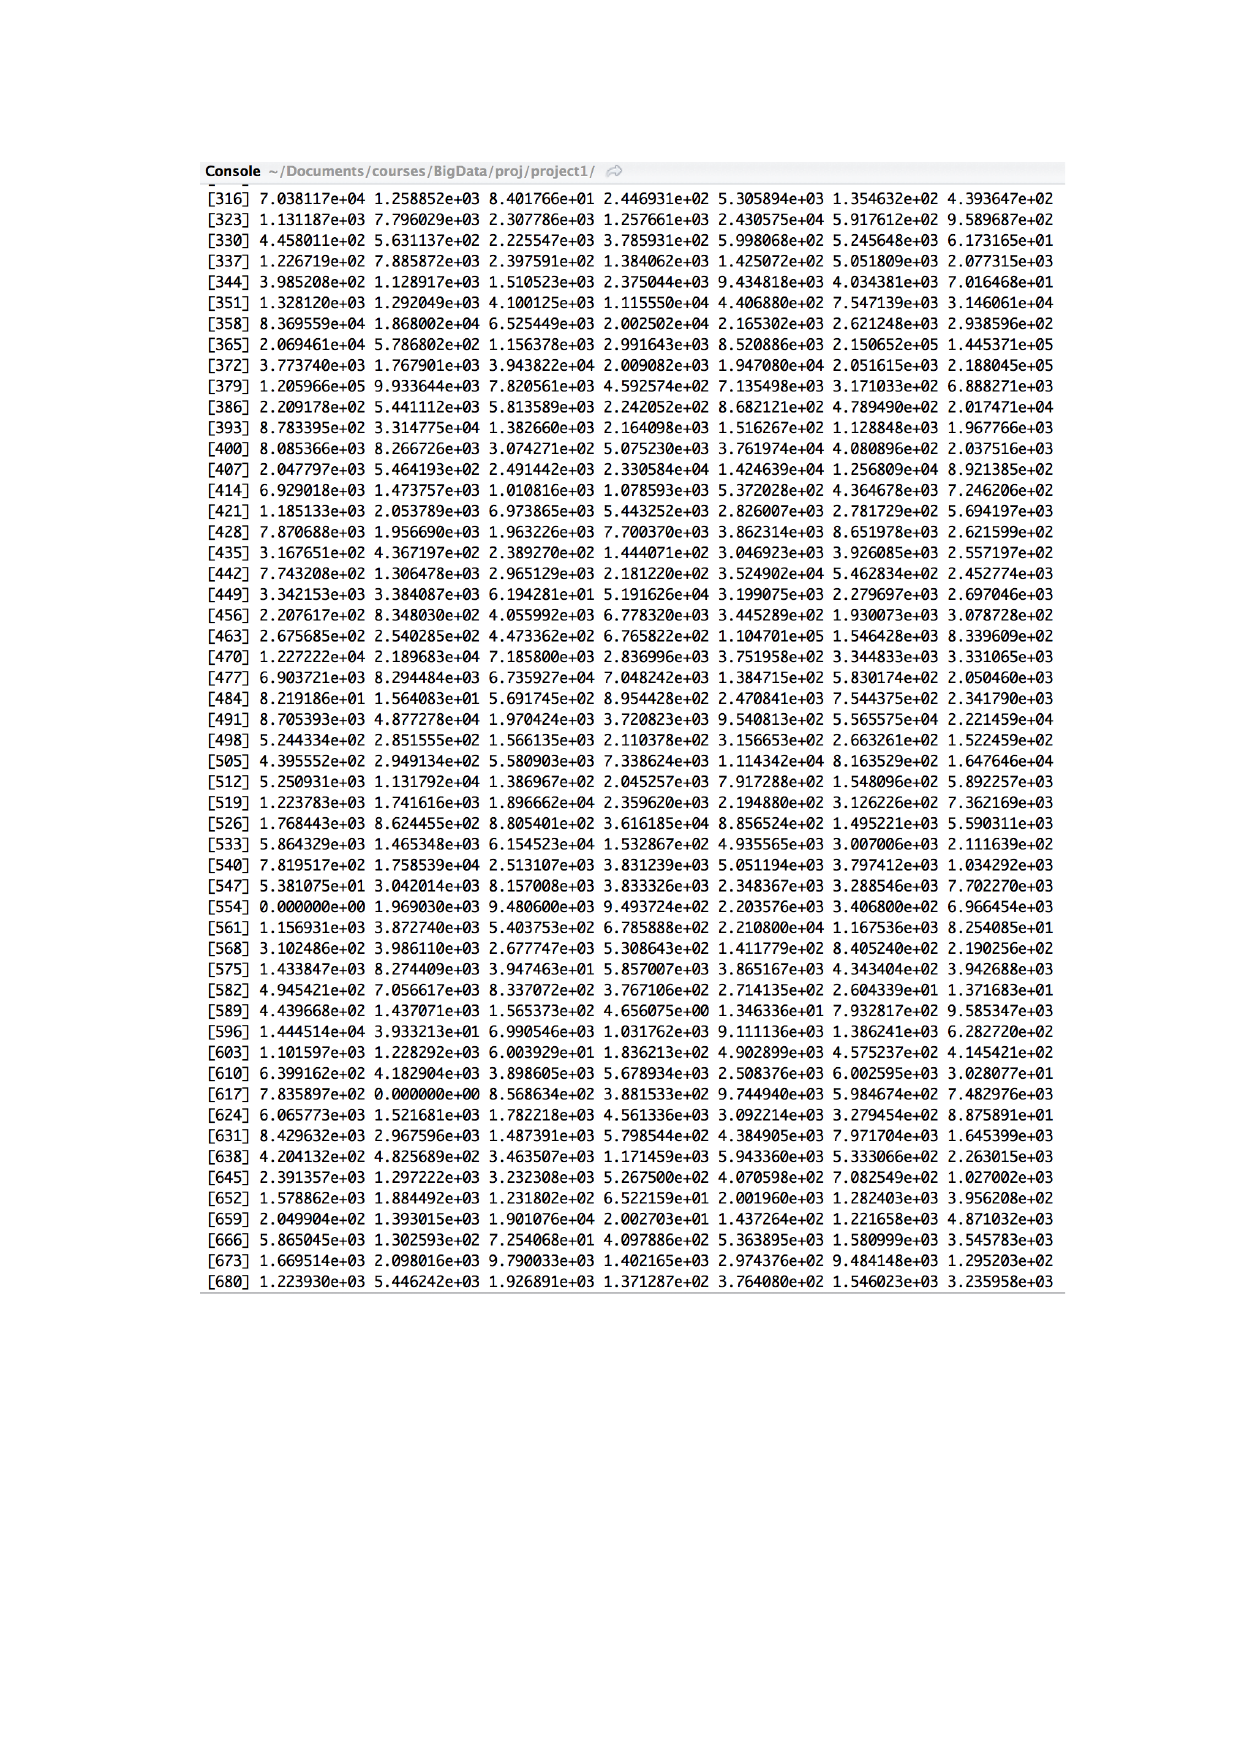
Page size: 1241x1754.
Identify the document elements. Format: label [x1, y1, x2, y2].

picture [200, 162, 1066, 1294]
